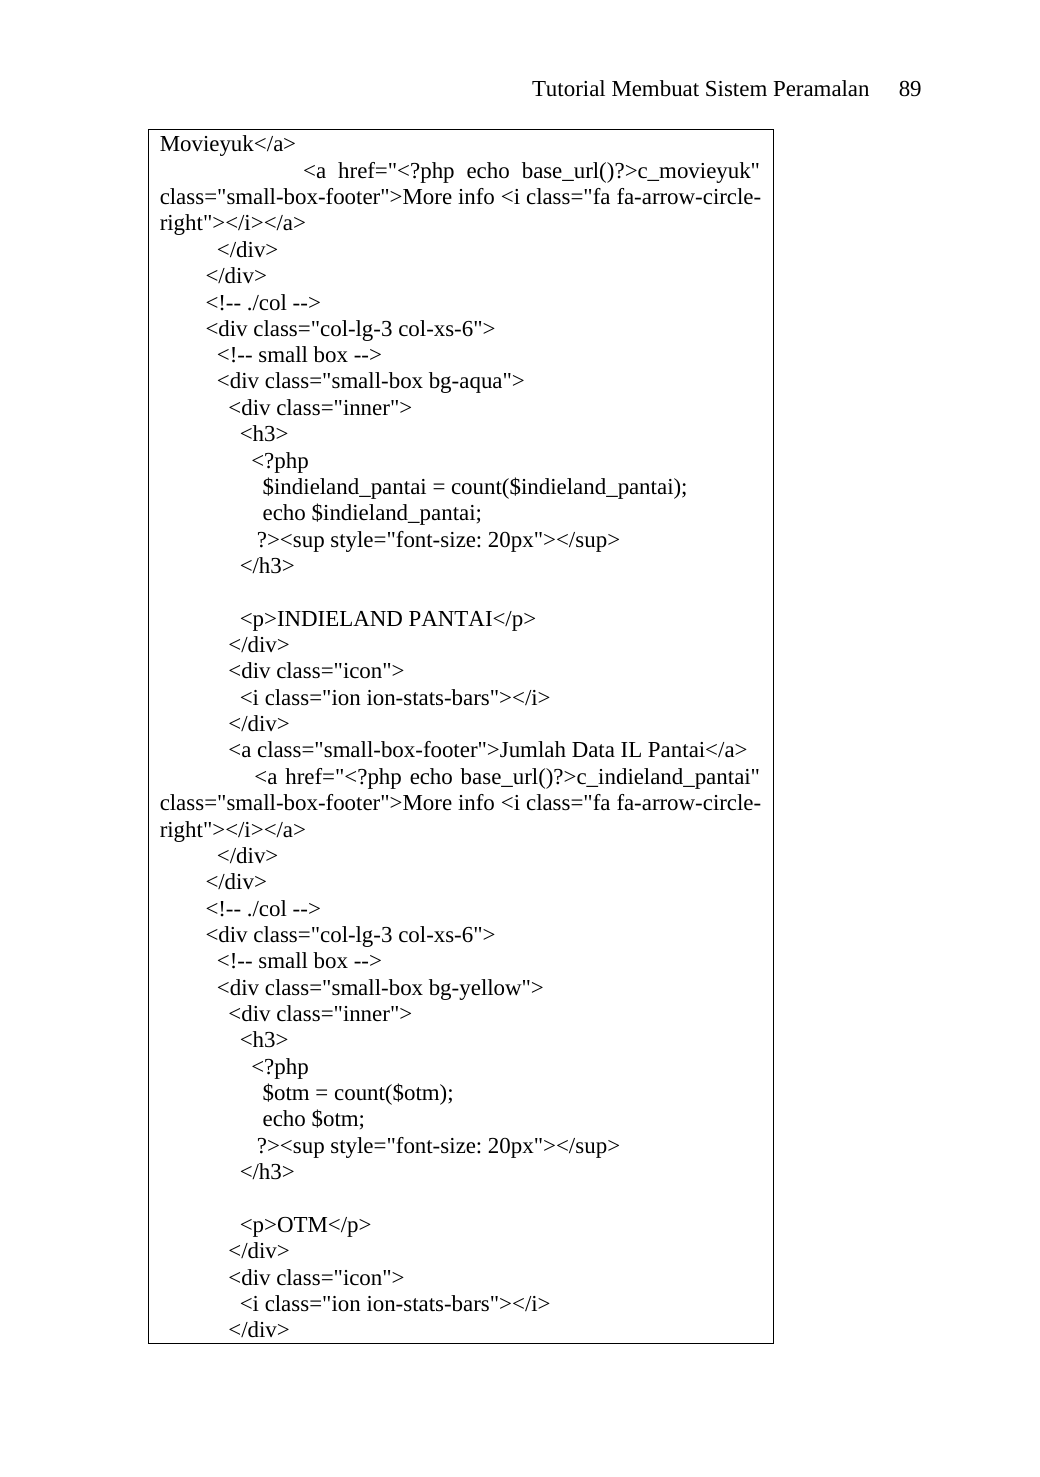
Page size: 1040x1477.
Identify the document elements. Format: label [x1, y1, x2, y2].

table_header [149, 130, 773, 1343]
